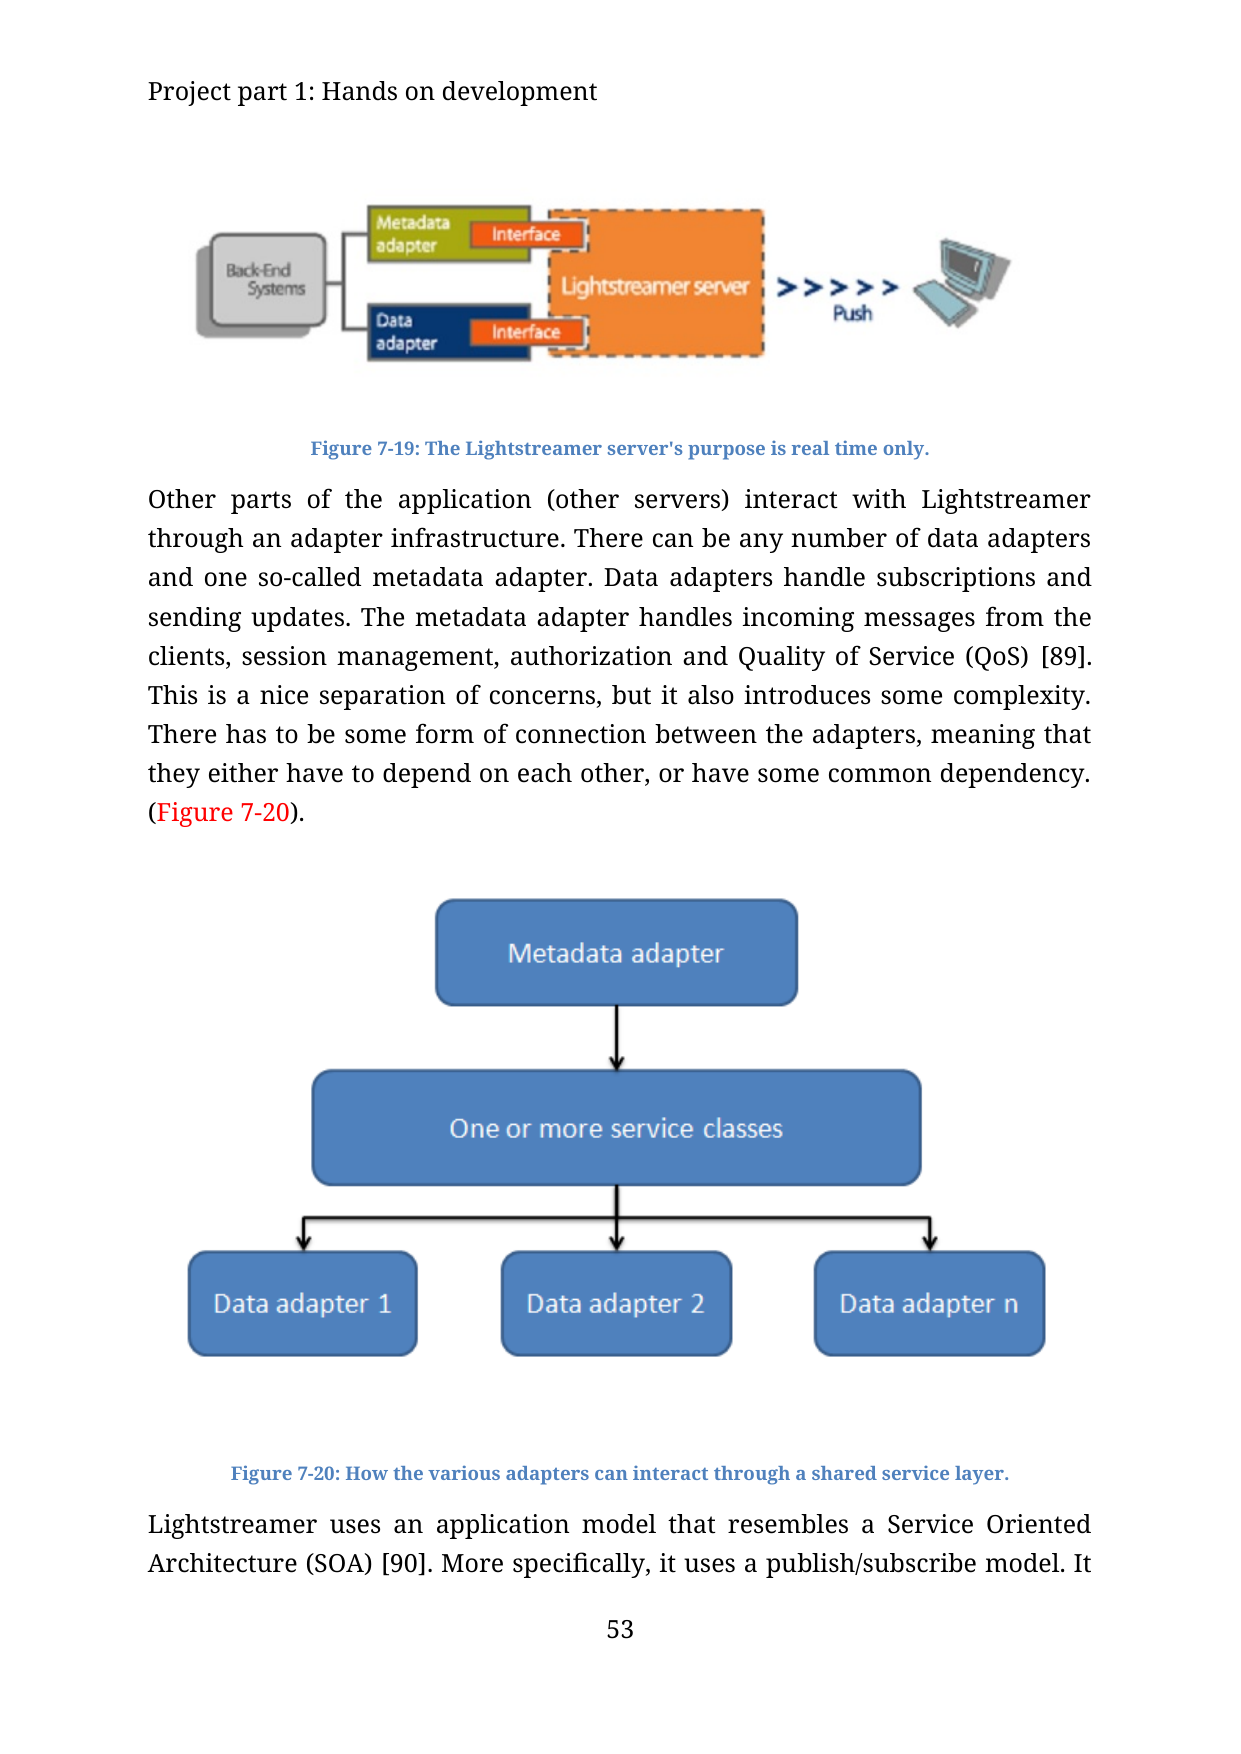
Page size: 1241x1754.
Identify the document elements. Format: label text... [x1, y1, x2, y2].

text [148, 1506, 1092, 1580]
picture [147, 147, 1093, 410]
picture [152, 855, 1088, 1435]
